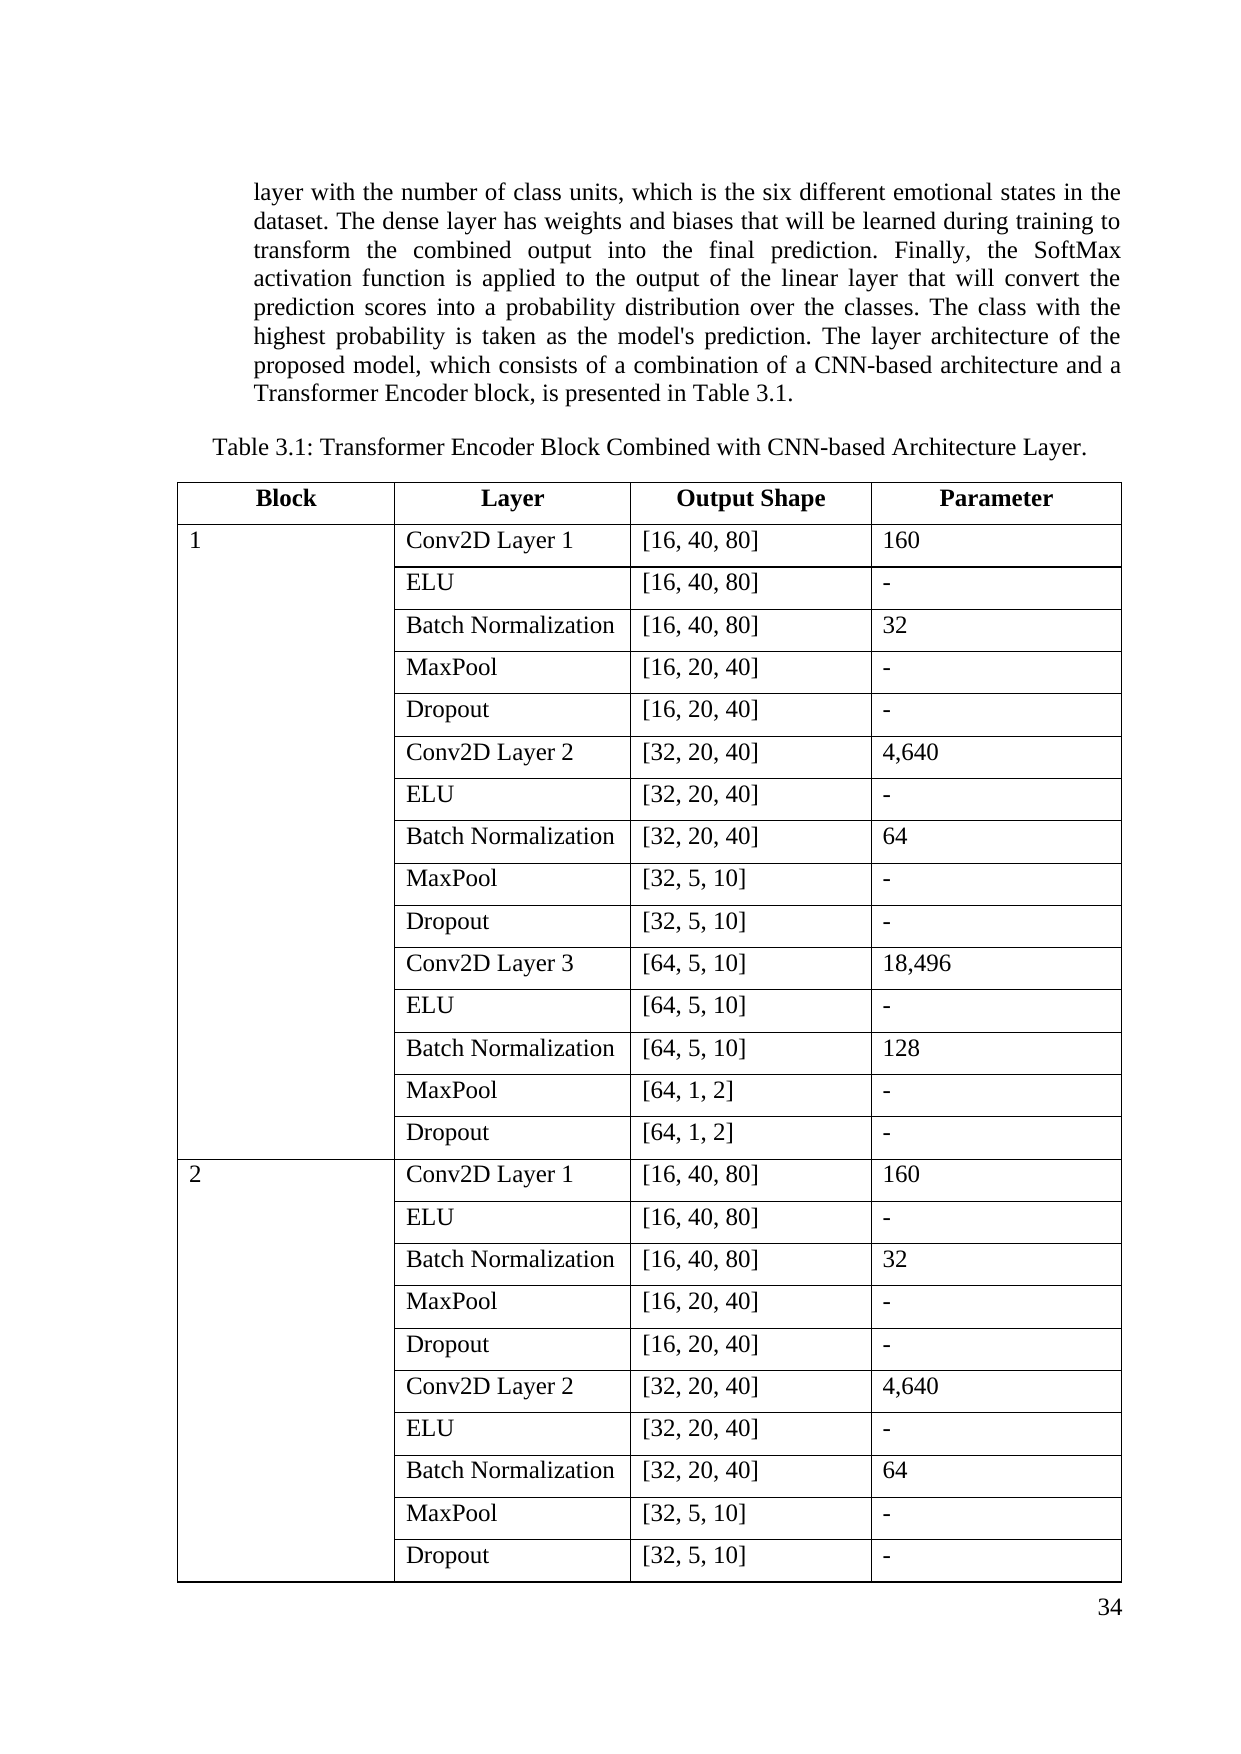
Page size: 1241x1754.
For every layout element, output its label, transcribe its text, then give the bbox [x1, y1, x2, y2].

table_header Parameter [872, 483, 1121, 524]
table_cell Batch Normalization [395, 1033, 630, 1074]
table_cell [64, 5, 10] [631, 948, 871, 989]
table_cell Conv2D Layer 1 [395, 525, 630, 566]
table_cell 32 [872, 610, 1121, 651]
table_cell 64 [872, 1456, 1121, 1497]
table_cell Batch Normalization [395, 1456, 630, 1497]
table_cell Conv2D Layer 1 [395, 1160, 630, 1201]
table_cell 4,640 [872, 737, 1121, 778]
table_cell MaxPool [395, 1498, 630, 1539]
table_cell 2 [178, 1160, 394, 1581]
table_cell - [872, 1286, 1121, 1328]
table_cell [16, 20, 40] [631, 694, 871, 736]
text Table 3.1: Transformer Encoder Block Combined with CNN-based Architecture Layer. [177, 432, 1122, 461]
table_cell ELU [395, 1202, 630, 1243]
table_cell [32, 5, 10] [631, 906, 871, 947]
table_cell [32, 20, 40] [631, 779, 871, 820]
table_cell - [872, 1498, 1121, 1539]
table_cell [64, 1, 2] [631, 1075, 871, 1116]
table_cell - [872, 864, 1121, 905]
table_cell MaxPool [395, 1286, 630, 1328]
table_cell [16, 40, 80] [631, 1160, 871, 1201]
table_cell Dropout [395, 694, 630, 736]
table_cell [16, 40, 80] [631, 610, 871, 651]
table_cell [16, 40, 80] [631, 1244, 871, 1285]
table_cell 160 [872, 1160, 1121, 1201]
table_header Output Shape [631, 483, 871, 524]
table_cell Dropout [395, 906, 630, 947]
table_cell [32, 5, 10] [631, 1540, 871, 1581]
table_cell 128 [872, 1033, 1121, 1074]
table_cell [32, 20, 40] [631, 1456, 871, 1497]
table_header Layer [395, 483, 630, 524]
table_cell Batch Normalization [395, 610, 630, 651]
table_cell - [872, 1329, 1121, 1370]
table_cell Batch Normalization [395, 821, 630, 862]
table_cell [16, 20, 40] [631, 1329, 871, 1370]
table_cell [32, 5, 10] [631, 864, 871, 905]
table_cell [32, 20, 40] [631, 821, 871, 862]
table_cell MaxPool [395, 1075, 630, 1116]
table_cell 32 [872, 1244, 1121, 1285]
table_cell - [872, 779, 1121, 820]
table_cell 160 [872, 525, 1121, 566]
table_cell [64, 1, 2] [631, 1117, 871, 1158]
table_cell - [872, 1202, 1121, 1243]
table_cell [32, 5, 10] [631, 1498, 871, 1539]
table_cell - [872, 1540, 1121, 1581]
table_cell - [872, 906, 1121, 947]
table_cell MaxPool [395, 652, 630, 693]
table_cell [16, 20, 40] [631, 652, 871, 693]
table_cell [32, 20, 40] [631, 1371, 871, 1412]
table_cell [32, 20, 40] [631, 1413, 871, 1454]
table_cell [32, 20, 40] [631, 737, 871, 778]
table_cell [64, 5, 10] [631, 1033, 871, 1074]
table_cell Dropout [395, 1329, 630, 1370]
table_cell MaxPool [395, 864, 630, 905]
table_cell Dropout [395, 1540, 630, 1581]
table_cell - [872, 652, 1121, 693]
table_cell - [872, 1117, 1121, 1158]
table_cell - [872, 990, 1121, 1032]
table_cell - [872, 568, 1121, 609]
table_cell Dropout [395, 1117, 630, 1158]
table_cell - [872, 1413, 1121, 1454]
table_cell [16, 40, 80] [631, 568, 871, 609]
table_cell 64 [872, 821, 1121, 862]
table_cell Conv2D Layer 2 [395, 737, 630, 778]
table_cell [16, 40, 80] [631, 525, 871, 566]
table_cell - [872, 1075, 1121, 1116]
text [253, 177, 1122, 407]
table_cell ELU [395, 990, 630, 1032]
table_cell [16, 40, 80] [631, 1202, 871, 1243]
table_cell 4,640 [872, 1371, 1121, 1412]
table_cell ELU [395, 568, 630, 609]
table_cell 18,496 [872, 948, 1121, 989]
table_cell ELU [395, 1413, 630, 1454]
table_cell Batch Normalization [395, 1244, 630, 1285]
table_cell ELU [395, 779, 630, 820]
table_cell Conv2D Layer 2 [395, 1371, 630, 1412]
table_cell - [872, 694, 1121, 736]
table_cell [16, 20, 40] [631, 1286, 871, 1328]
table_cell [64, 5, 10] [631, 990, 871, 1032]
table_cell Conv2D Layer 3 [395, 948, 630, 989]
table_header Block [178, 483, 394, 524]
table_cell 1 [178, 525, 394, 1158]
